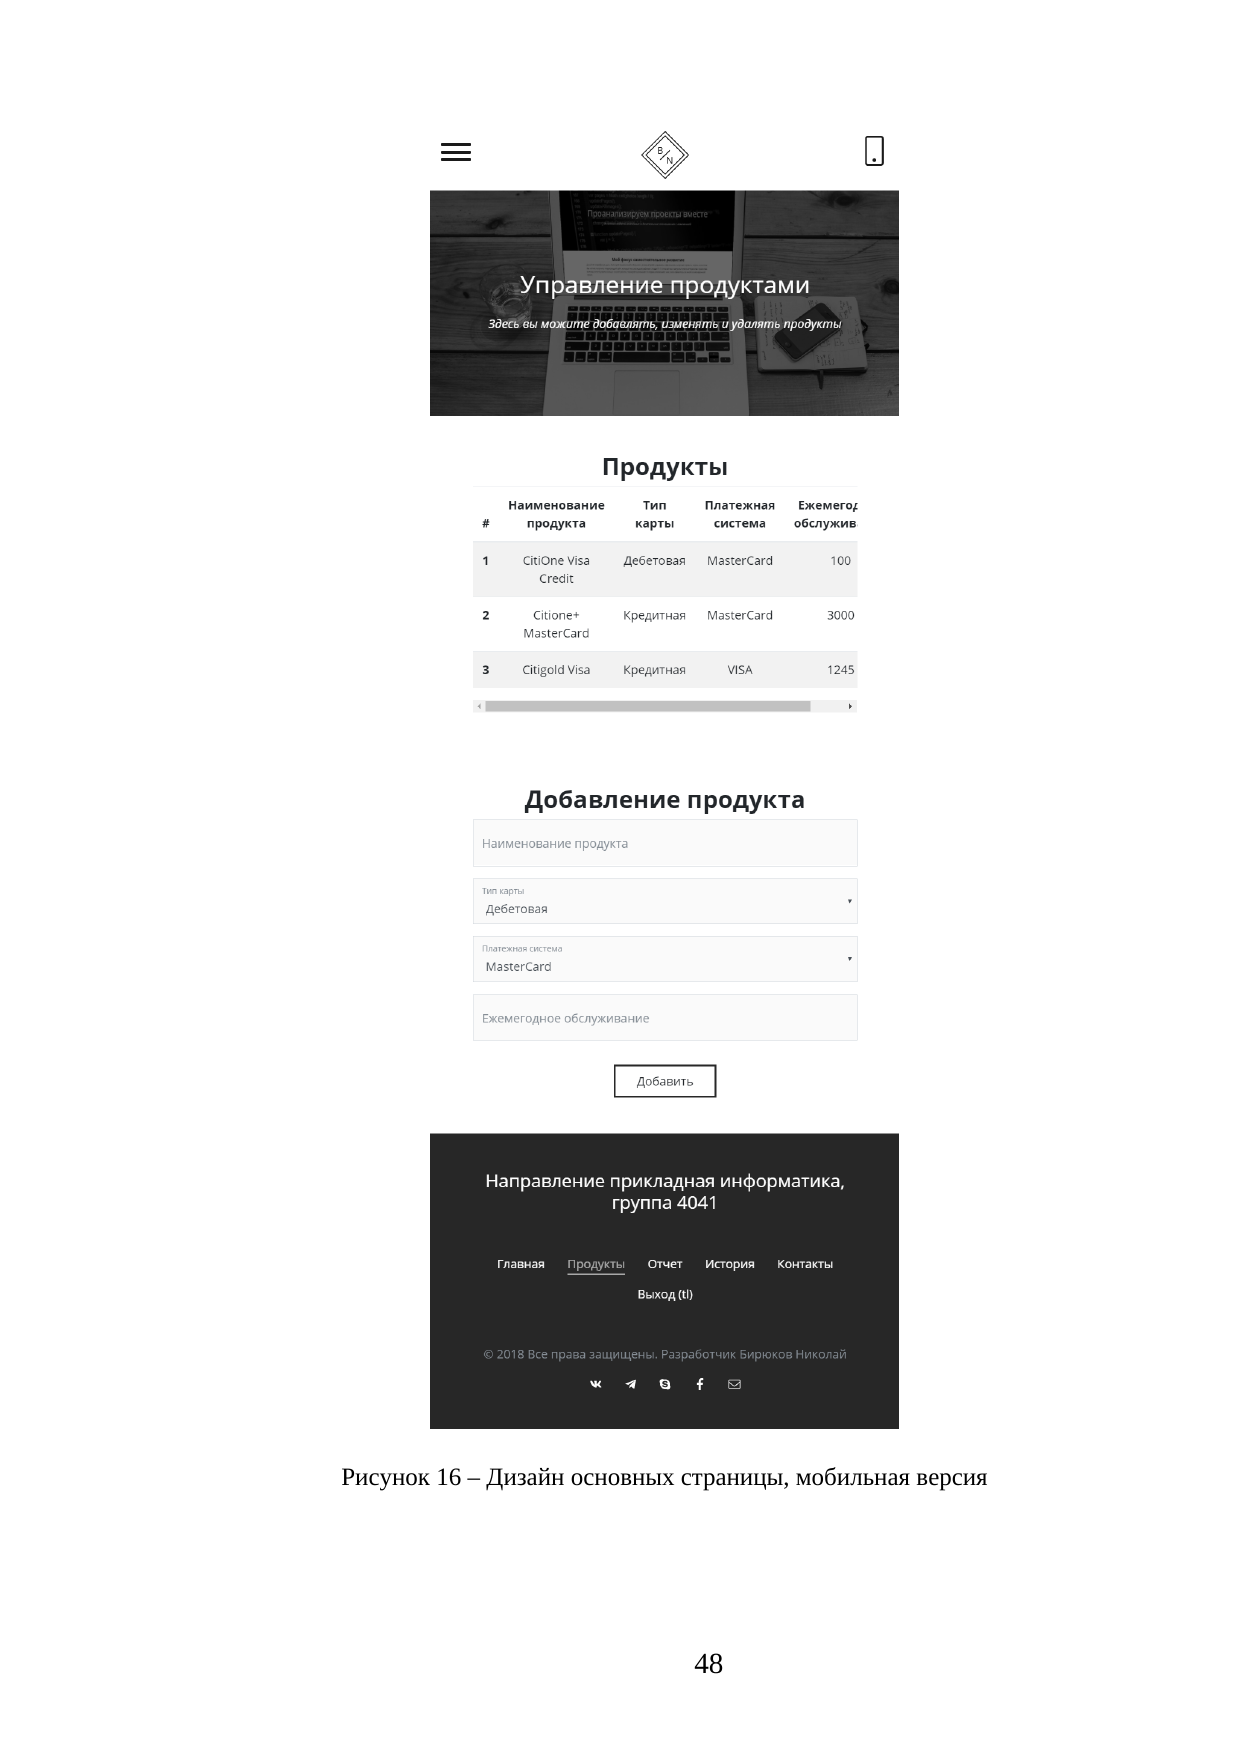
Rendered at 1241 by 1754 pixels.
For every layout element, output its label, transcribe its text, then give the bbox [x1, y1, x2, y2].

picture [430, 118, 899, 1429]
text Рисунок 16 – Дизайн основных страницы, мобильная версия [177, 1462, 1152, 1491]
